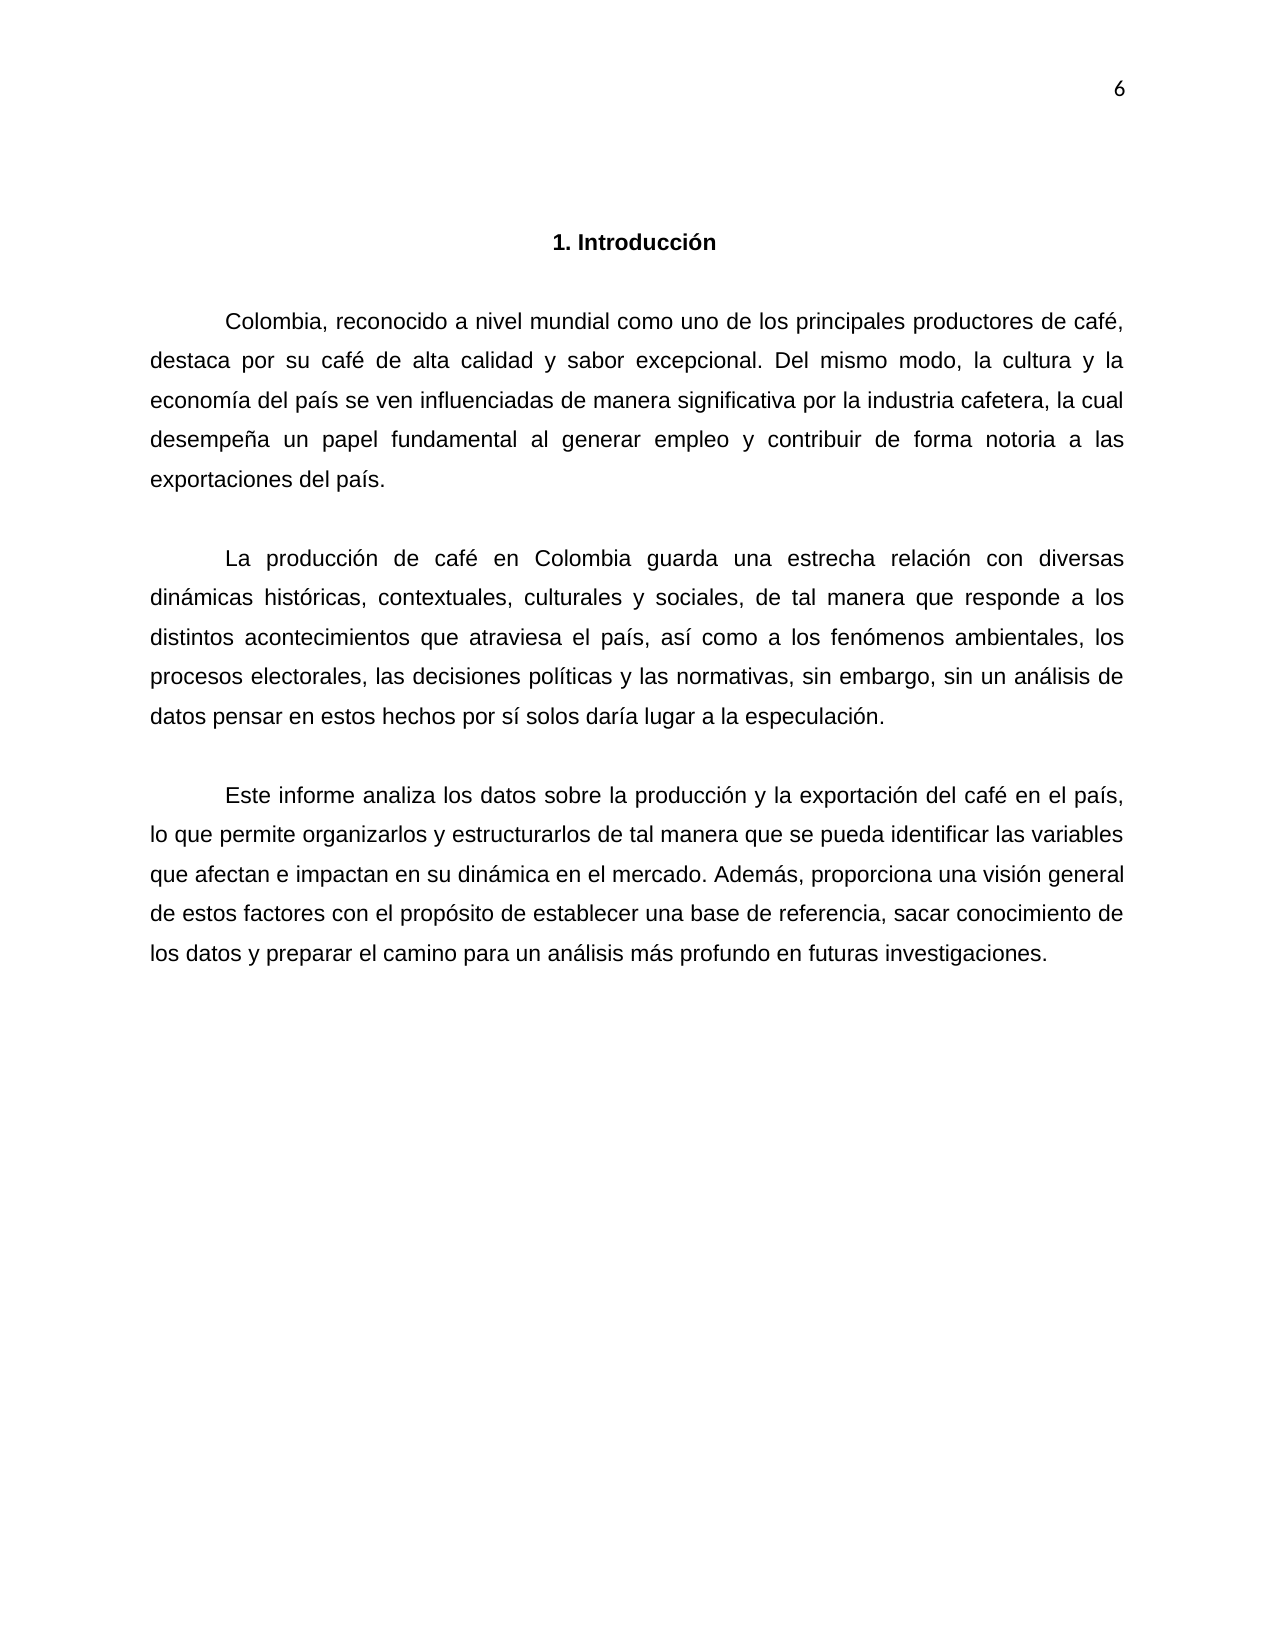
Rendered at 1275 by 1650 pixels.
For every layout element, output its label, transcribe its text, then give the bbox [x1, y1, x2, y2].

subtitle 1. Introducción [150, 229, 1125, 255]
text Este informe analiza los datos sobre la producción y la exportación del café en el país, lo que permite organizarlos y estructurarlos de tal manera que se pueda identificar las variables que afectan e impactan en su dinámica en el mercado. Además, proporciona una visión general de estos factores con el propósito de establecer una base de referencia, sacar conocimiento de los datos y preparar el camino para un análisis más profundo en futuras investigaciones. [150, 782, 1125, 966]
text Colombia, reconocido a nivel mundial como uno de los principales productores de café, destaca por su café de alta calidad y sabor excepcional. Del mismo modo, la cultura y la economía del país se ven influenciadas de manera significativa por la industria cafetera, la cual desempeña un papel fundamental al generar empleo y contribuir de forma notoria a las exportaciones del país. [150, 308, 1125, 492]
text La producción de café en Colombia guarda una estrecha relación con diversas dinámicas históricas, contextuales, culturales y sociales, de tal manera que responde a los distintos acontecimientos que atraviesa el país, así como a los fenómenos ambientales, los procesos electorales, las decisiones políticas y las normativas, sin embargo, sin un análisis de datos pensar en estos hechos por sí solos daría lugar a la especulación. [150, 545, 1125, 729]
